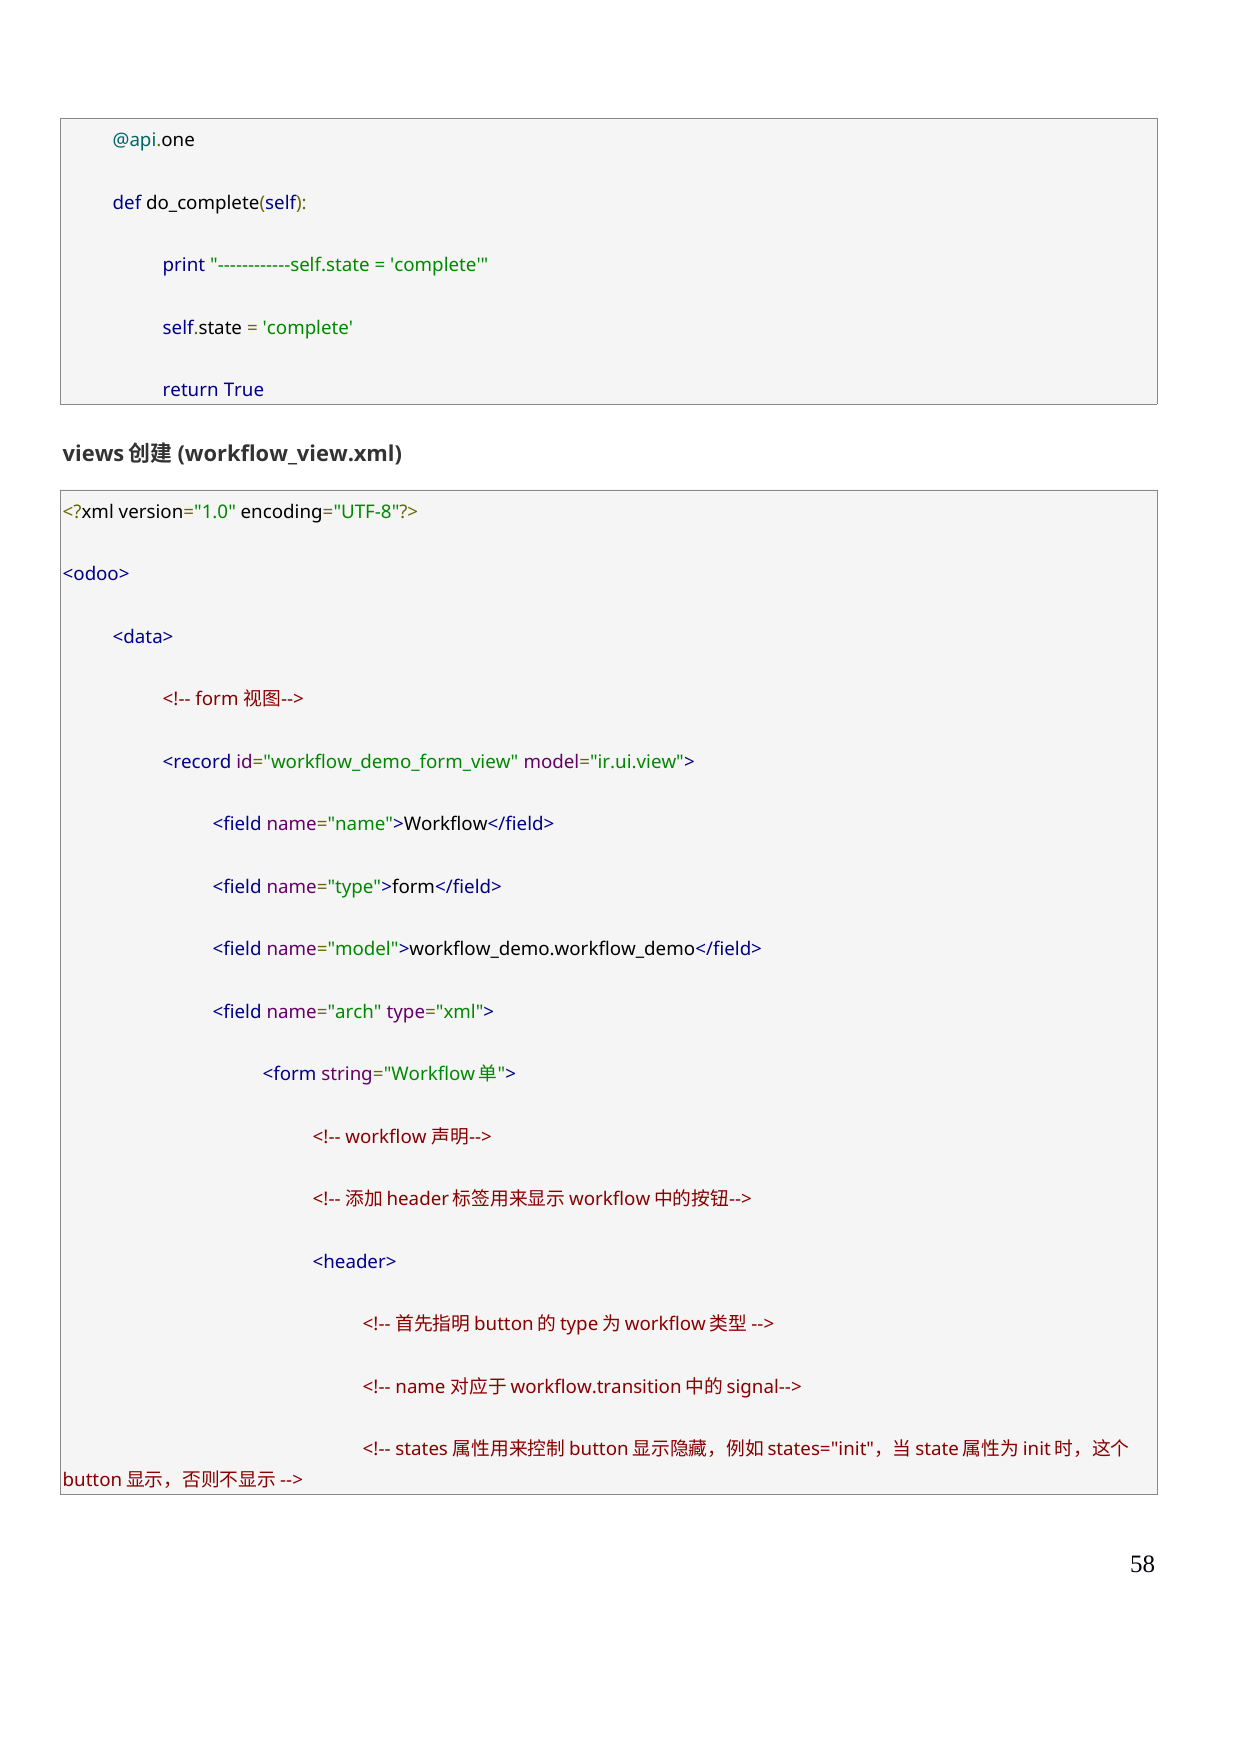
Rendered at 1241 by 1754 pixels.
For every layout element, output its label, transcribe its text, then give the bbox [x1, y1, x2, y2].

text <field name="name">Workflow</field> [61, 802, 1157, 836]
text <field name="type">form</field> [61, 864, 1157, 898]
text <data> [61, 614, 1157, 648]
text print "------------self.state = 'complete'" [61, 243, 1157, 277]
text <!-- workflow 声明--> [61, 1114, 1157, 1148]
text <!-- name 对应于workflow.transition中的signal--> [61, 1364, 1157, 1398]
text <field name="arch" type="xml"> [61, 989, 1157, 1023]
text return True [61, 368, 1157, 404]
text <!-- states 属性用来控制button显示隐藏，例如states="init"，当state属性为init时，这个button显示，否则不显示 --> [61, 1427, 1157, 1494]
text views创建 (workflow_view.xml) [62, 436, 1155, 468]
text self.state = 'complete' [61, 306, 1157, 339]
text <!-- 首先指明button的type为workflow类型 --> [61, 1302, 1157, 1336]
text <form string="Workflow单"> [61, 1052, 1157, 1086]
text <header> [61, 1239, 1157, 1273]
text @api.one [61, 119, 1157, 152]
text def do_complete(self): [61, 181, 1157, 214]
text <?xml version="1.0" encoding="UTF-8"?> [61, 491, 1157, 523]
text <!-- form 视图--> [61, 677, 1157, 711]
text <field name="model">workflow_demo.workflow_demo</field> [61, 927, 1157, 961]
text <!-- 添加header标签用来显示workflow中的按钮--> [61, 1177, 1157, 1211]
text <odoo> [61, 552, 1157, 586]
text <record id="workflow_demo_form_view" model="ir.ui.view"> [61, 739, 1157, 773]
